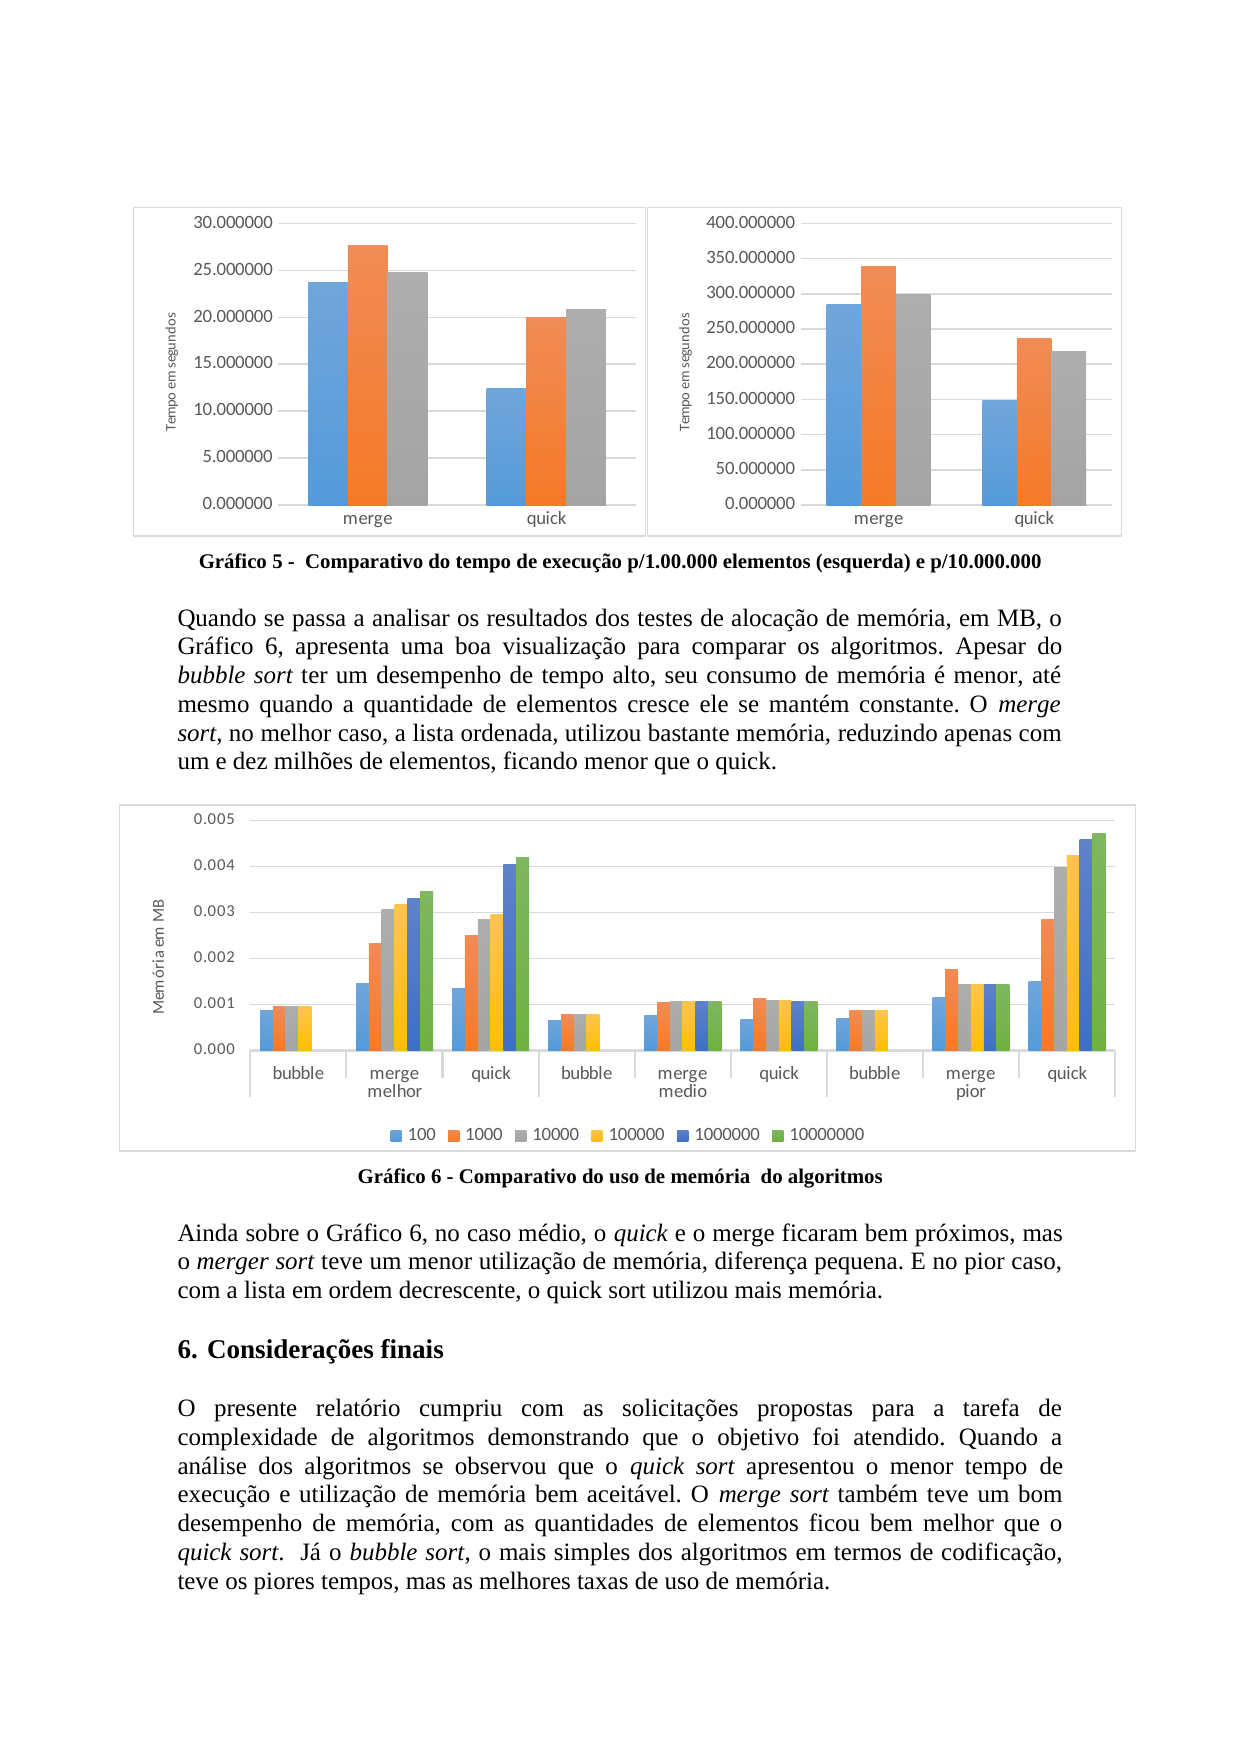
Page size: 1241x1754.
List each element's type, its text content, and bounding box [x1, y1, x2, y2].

text Quando se passa a analisar os resultados dos testes de alocação de memória, em MB, o Gráfico 6, apresenta uma boa visualização para comparar os algoritmos. Apesar do bubble sort ter um desempenho de tempo alto, seu consumo de memória é menor, até mesmo quando a quantidade de elementos cresce ele se mantém constante. O merge sort, no melhor caso, a lista ordenada, utilizou bastante memória, reduzindo apenas com um e dez milhões de elementos, ficando menor que o quick. [177, 603, 1063, 775]
text Gráfico 5 - Comparativo do tempo de execução p/1.00.000 elementos (esquerda) e p/10.000.000 [177, 549, 1063, 573]
subtitle Considerações finais [177, 1333, 1063, 1364]
text Gráfico 6 - Comparativo do uso de memória do algoritmos [177, 1164, 1063, 1188]
text O presente relatório cumpriu com as solicitações propostas para a tarefa de complexidade de algoritmos demonstrando que o objetivo foi atendido. Quando a análise dos algoritmos se observou que o quick sort apresentou o menor tempo de execução e utilização de memória bem aceitável. O merge sort também teve um bom desempenho de memória, com as quantidades de elementos ficou bem melhor que o quick sort. Já o bubble sort, o mais simples dos algoritmos em termos de codificação, teve os piores tempos, mas as melhores taxas de uso de memória. [177, 1393, 1063, 1594]
text Ainda sobre o Gráfico 6, no caso médio, o quick e o merge ficaram bem próximos, mas o merger sort teve um menor utilização de memória, diferença pequena. E no pior caso, com a lista em ordem decrescente, o quick sort utilizou mais memória. [177, 1218, 1063, 1304]
